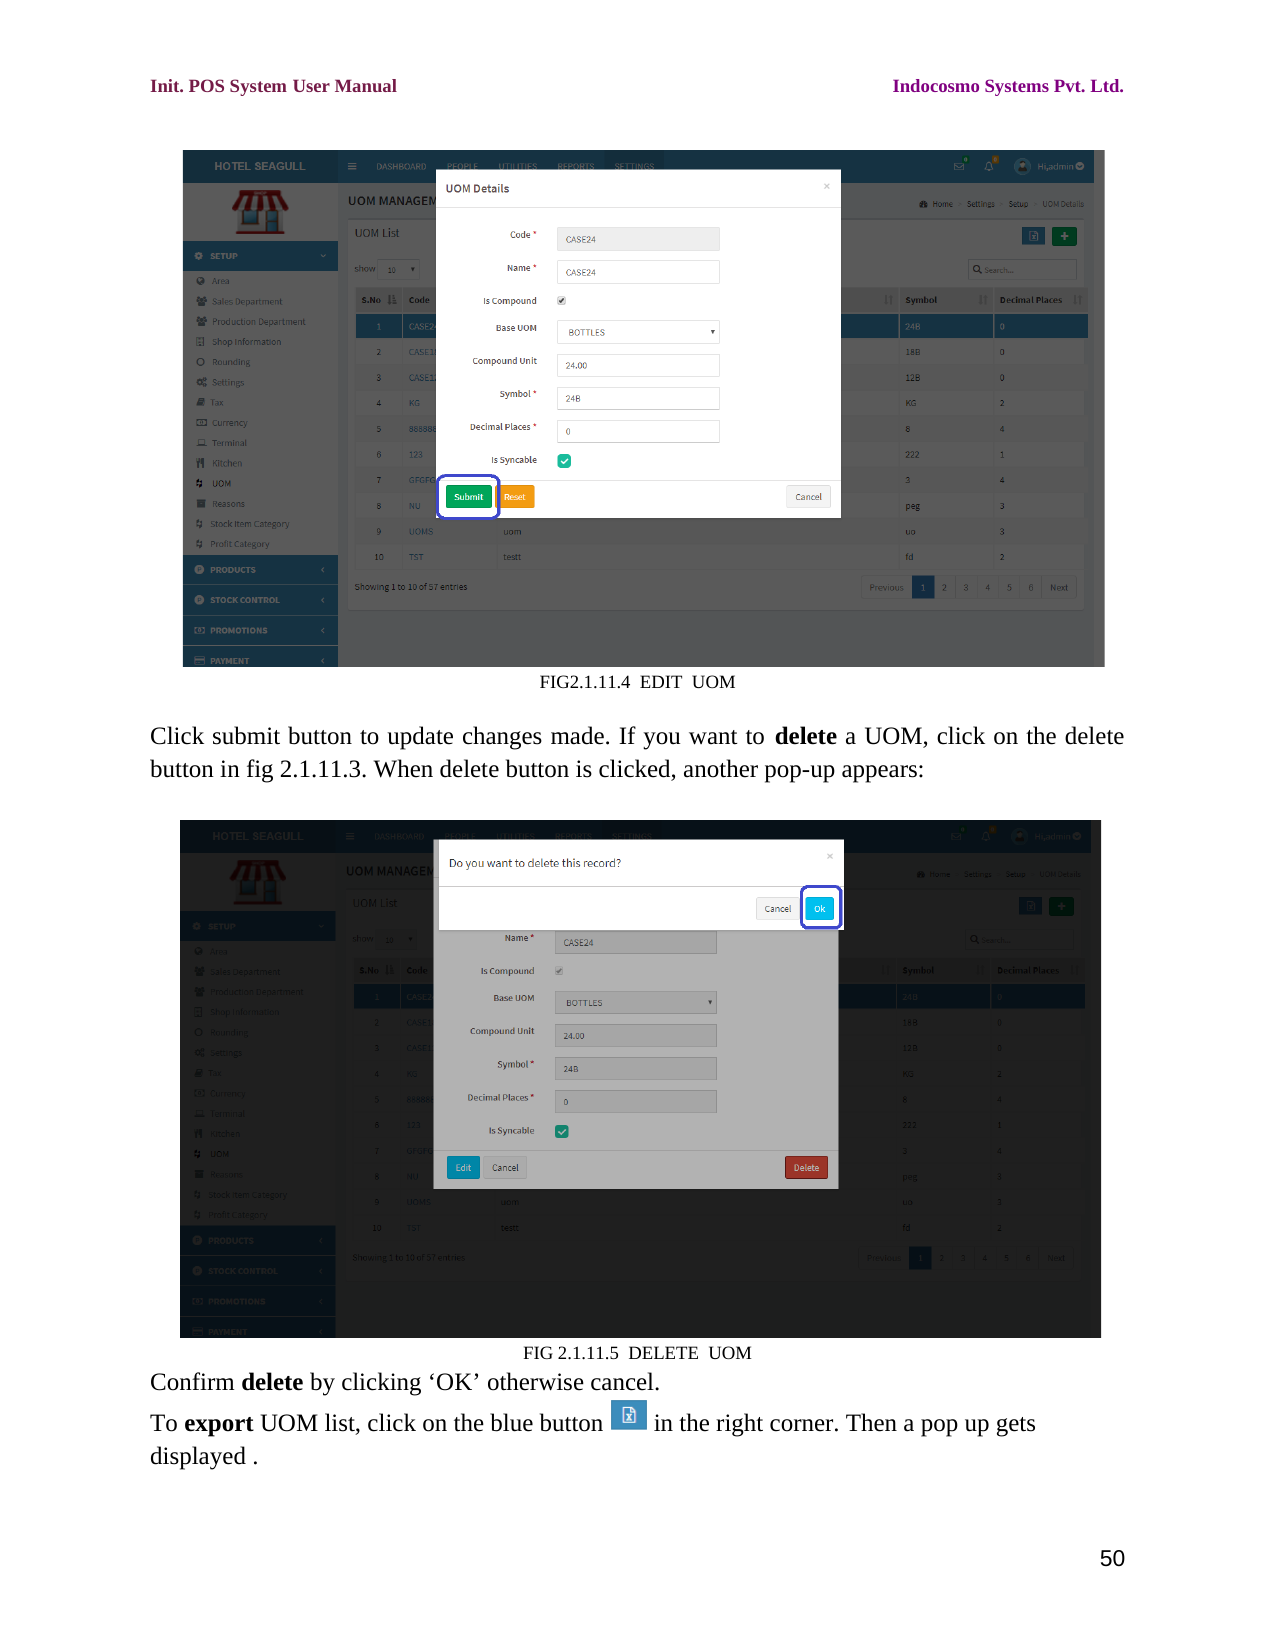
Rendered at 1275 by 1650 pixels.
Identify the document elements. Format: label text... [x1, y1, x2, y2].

picture [609, 1400, 648, 1432]
text Confirm delete by clicking ‘OK’ otherwise cancel. [150, 1367, 1125, 1396]
picture [182, 150, 1105, 667]
picture [180, 820, 1102, 1338]
text FIG 2.1.11.5 DELETE UOM [150, 1342, 1125, 1364]
text FIG2.1.11.4 EDIT UOM [150, 671, 1125, 693]
text Click submit button to update changes made. If you want to delete a UOM, click on the delete button in fig 2.1.11.3. When delete button is clicked, another pop-up appears: [150, 721, 1125, 783]
text To export UOM list, click on the blue button in the right corner. Then a pop up gets displayed . [150, 1400, 1125, 1470]
